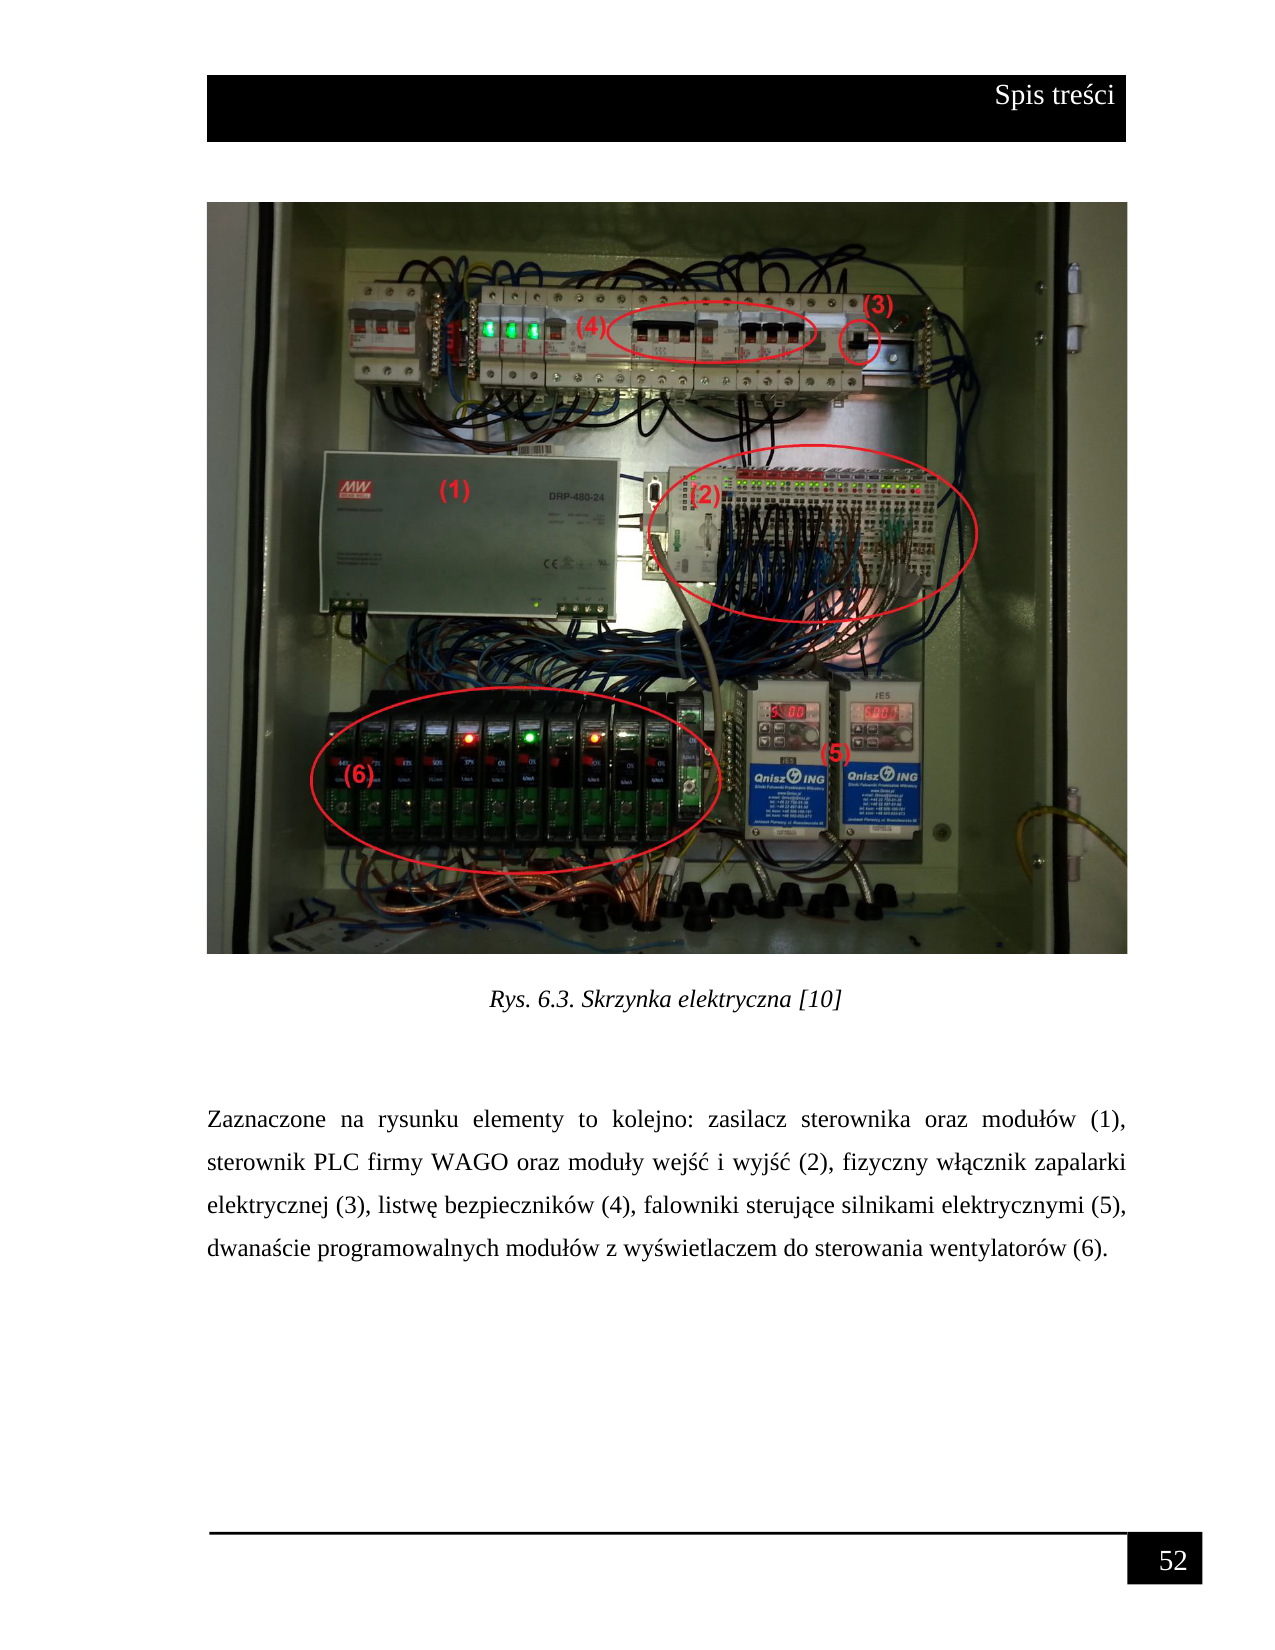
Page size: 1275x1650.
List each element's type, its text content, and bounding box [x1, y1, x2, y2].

text Zaznaczone na rysunku elementy to kolejno: zasilacz sterownika oraz modułów (1), sterownik PLC firmy WAGO oraz moduły wejść i wyjść (2), fizyczny włącznik zapalarki elektrycznej (3), listwę bezpieczników (4), falowniki sterujące silnikami elektrycznymi (5), dwanaście programowalnych modułów z wyświetlaczem do sterowania wentylatorów (6). [207, 1104, 1127, 1262]
text Rys. 6.3. Skrzynka elektryczna [10] [207, 984, 1127, 1013]
